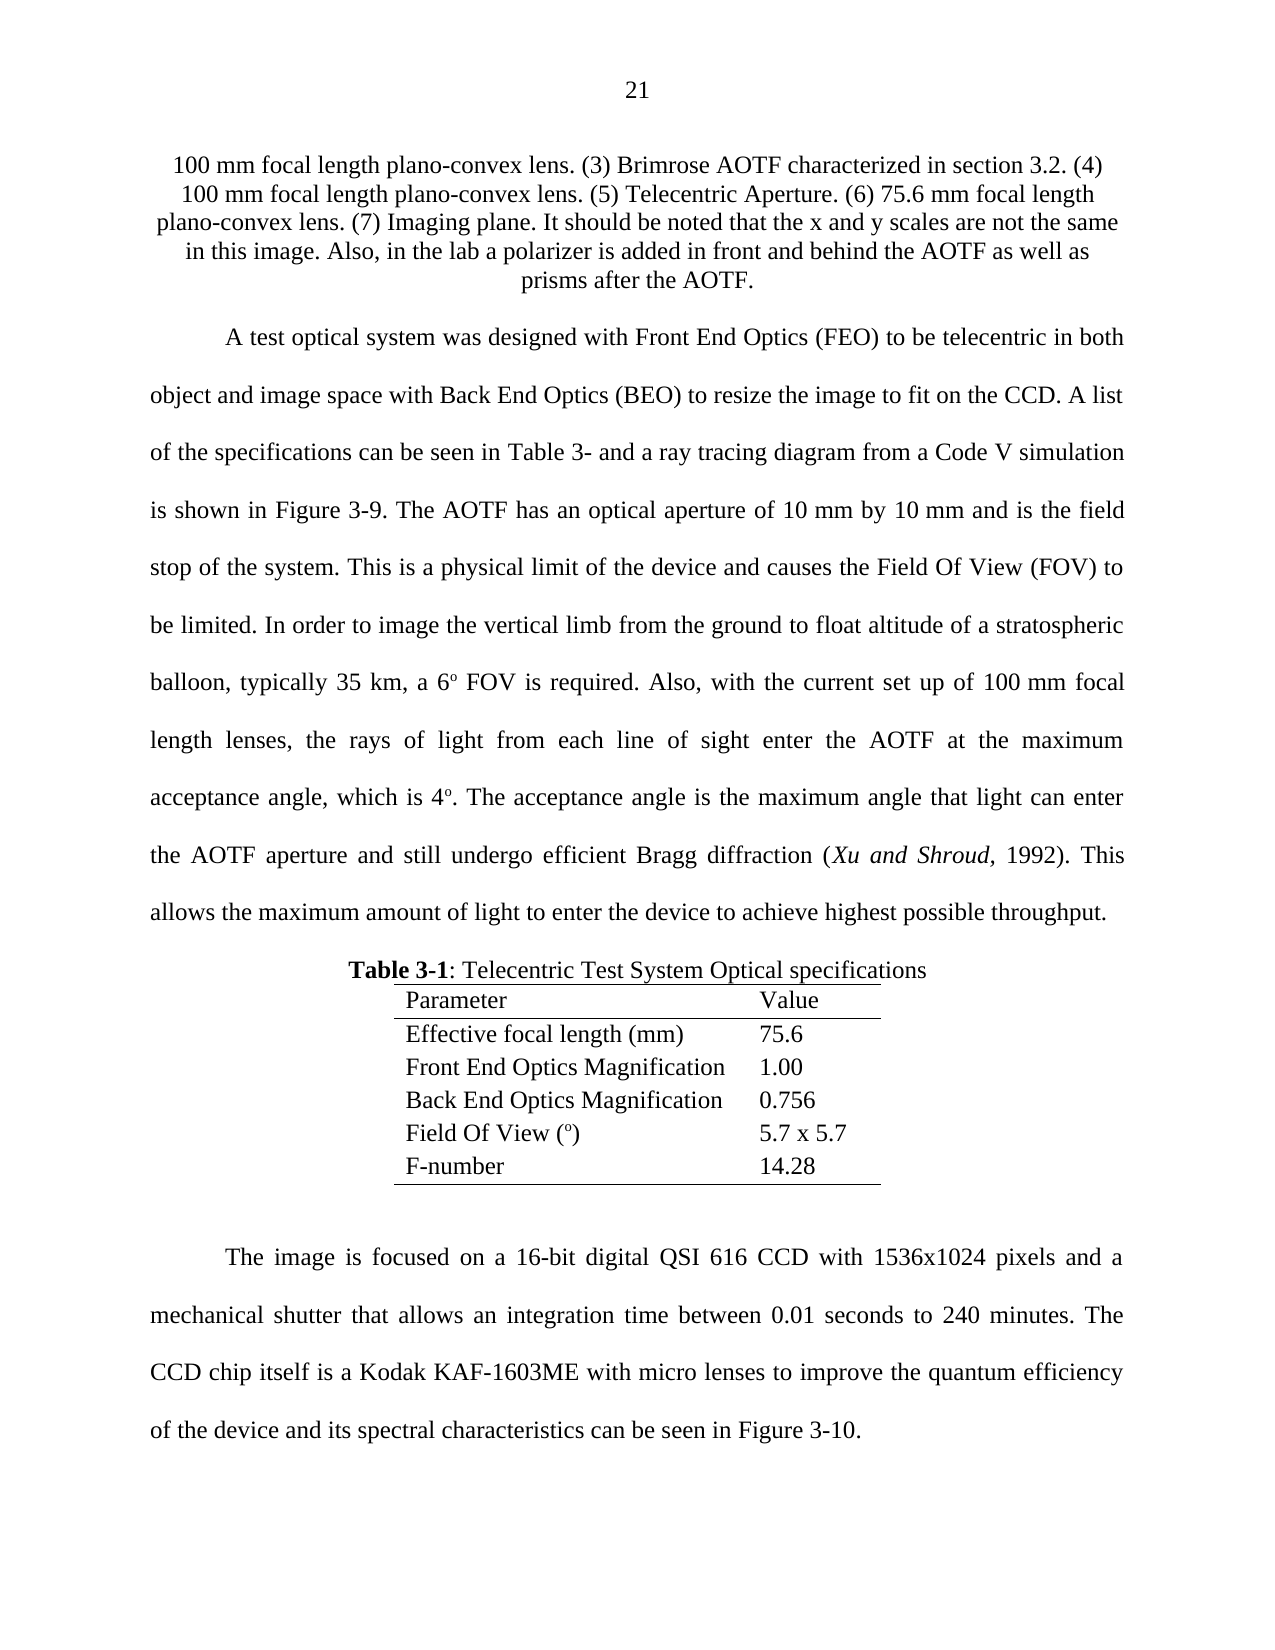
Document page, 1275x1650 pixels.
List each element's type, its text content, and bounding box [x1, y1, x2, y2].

text A test optical system was designed with Front End Optics (FEO) to be telecentric in both object and image space with Back End Optics (BEO) to resize the image to fit on the CCD. A list of the specifications can be seen in Table 3- and a ray tracing diagram from a Code V simulation is shown in Figure 3-9. The AOTF has an optical aperture of 10 mm by 10 mm and is the field stop of the system. This is a physical limit of the device and causes the Field Of View (FOV) to be limited. In order to image the vertical limb from the ground to float altitude of a stratospheric balloon, typically 35 km, a 6o FOV is required. Also, with the current set up of 100 mm focal length lenses, the rays of light from each line of sight enter the AOTF at the maximum acceptance angle, which is 4o. The acceptance angle is the maximum angle that light can enter the AOTF aperture and still undergo efficient Bragg diffraction (Xu and Shroud, 1992). This allows the maximum amount of light to enter the device to achieve highest possible throughput. [150, 322, 1125, 926]
table_cell F-number [394, 1151, 748, 1184]
text Table 3-1: Telecentric Test System Optical specifications [150, 955, 1125, 984]
table_cell Field Of View (o) [394, 1118, 748, 1151]
table_cell Front End Optics Magnification [394, 1052, 748, 1085]
table_header Parameter [394, 985, 748, 1018]
table_cell 0.756 [748, 1085, 881, 1118]
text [150, 150, 1125, 294]
table_cell Back End Optics Magnification [394, 1085, 748, 1118]
table_cell 1.00 [748, 1052, 881, 1085]
table_cell Effective focal length (mm) [394, 1019, 748, 1052]
table_cell 75.6 [748, 1019, 881, 1052]
table_header Value [748, 985, 881, 1018]
table_cell 5.7 x 5.7 [748, 1118, 881, 1151]
table_cell 14.28 [748, 1151, 881, 1184]
text The image is focused on a 16-bit digital QSI 616 CCD with 1536x1024 pixels and a mechanical shutter that allows an integration time between 0.01 seconds to 240 minutes. The CCD chip itself is a Kodak KAF-1603ME with micro lenses to improve the quantum efficiency of the device and its spectral characteristics can be seen in Figure 3-10. [150, 1242, 1125, 1444]
